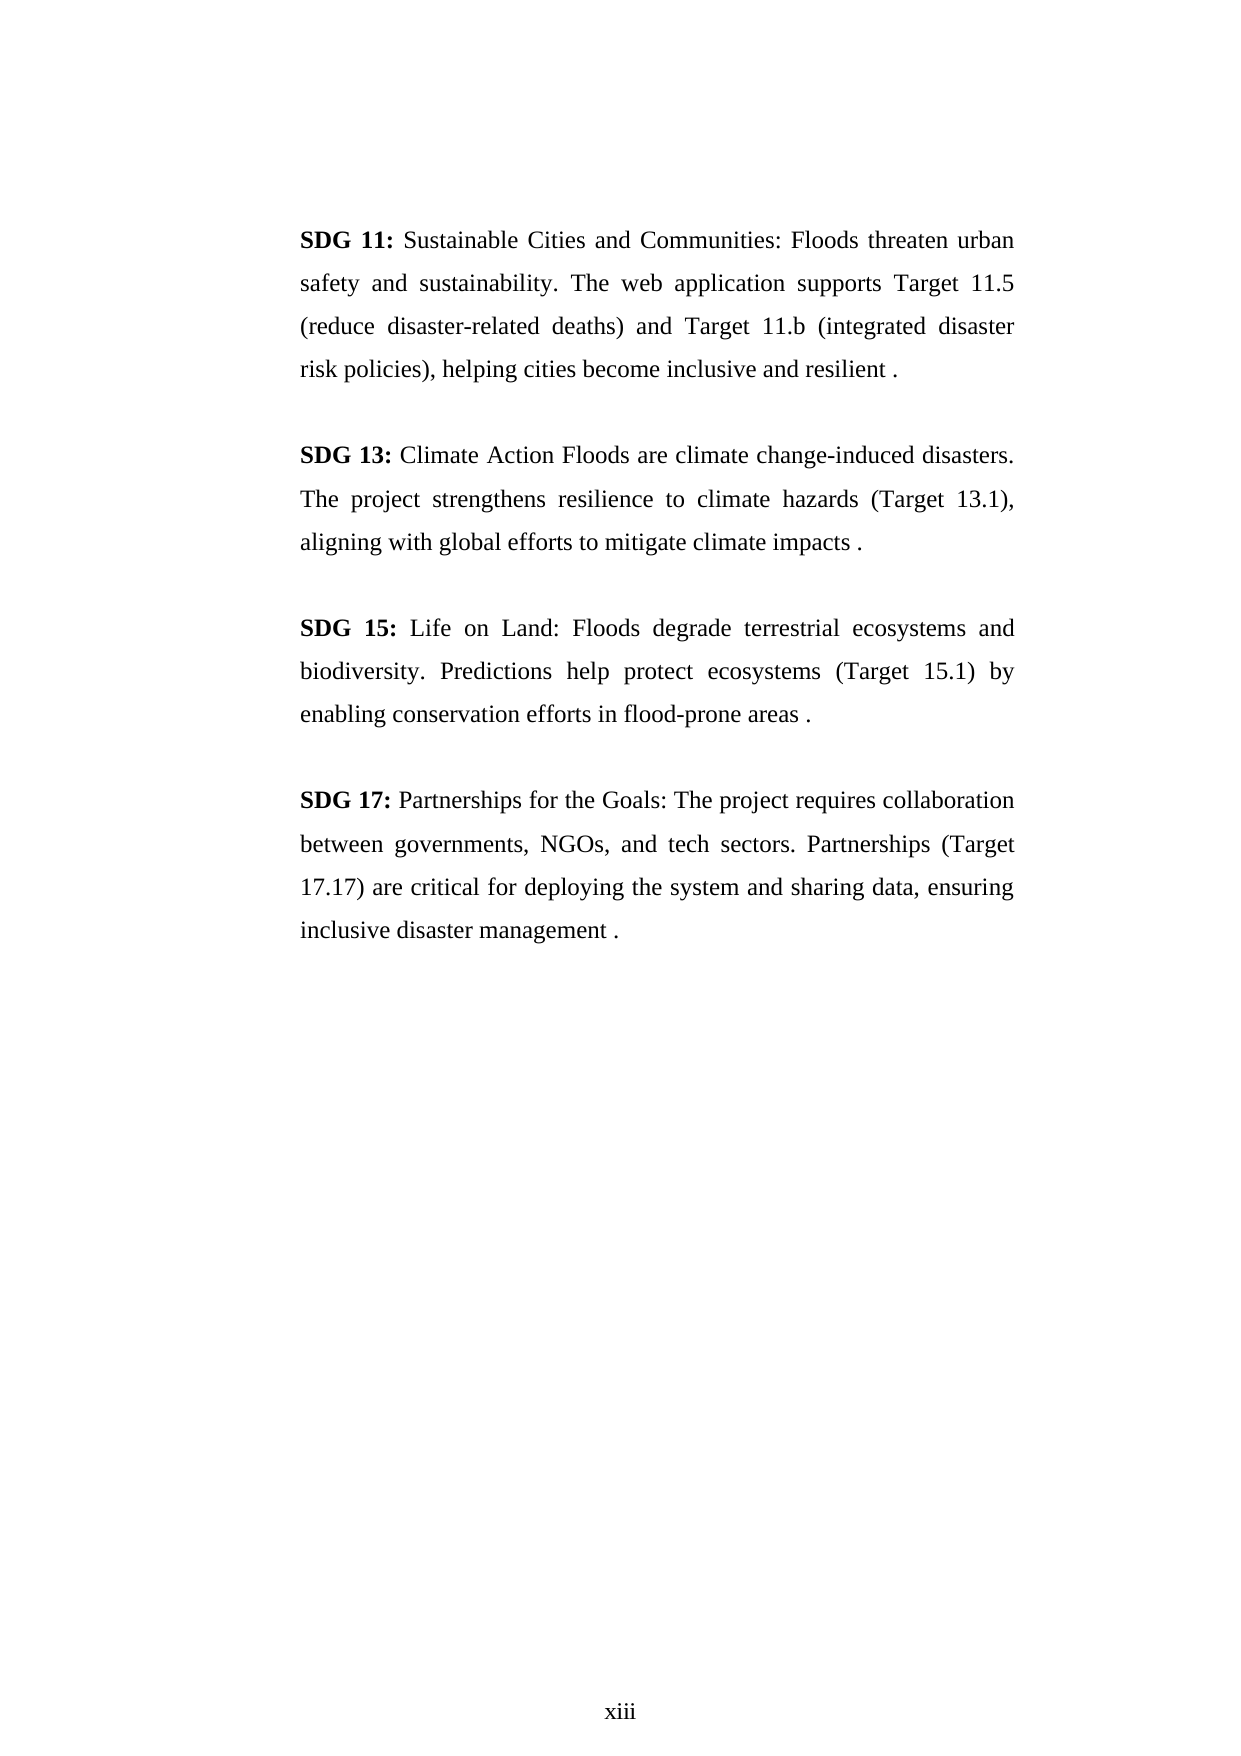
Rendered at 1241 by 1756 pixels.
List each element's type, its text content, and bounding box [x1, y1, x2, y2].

text SDG 11: Sustainable Cities and Communities: Floods threaten urban safety and sustainability. The web application supports Target 11.5 (reduce disaster-related deaths) and Target 11.b (integrated disaster risk policies), helping cities become inclusive and resilient . [300, 225, 1015, 383]
text SDG 13: Climate Action Floods are climate change-induced disasters. The project strengthens resilience to climate hazards (Target 13.1), aligning with global efforts to mitigate climate impacts . [300, 441, 1015, 556]
text SDG 17: Partnerships for the Goals: The project requires collaboration between governments, NGOs, and tech sectors. Partnerships (Target 17.17) are critical for deploying the system and sharing data, ensuring inclusive disaster management . [300, 786, 1015, 944]
text SDG 15: Life on Land: Floods degrade terrestrial ecosystems and biodiversity. Predictions help protect ecosystems (Target 15.1) by enabling conservation efforts in flood-prone areas . [300, 613, 1015, 728]
